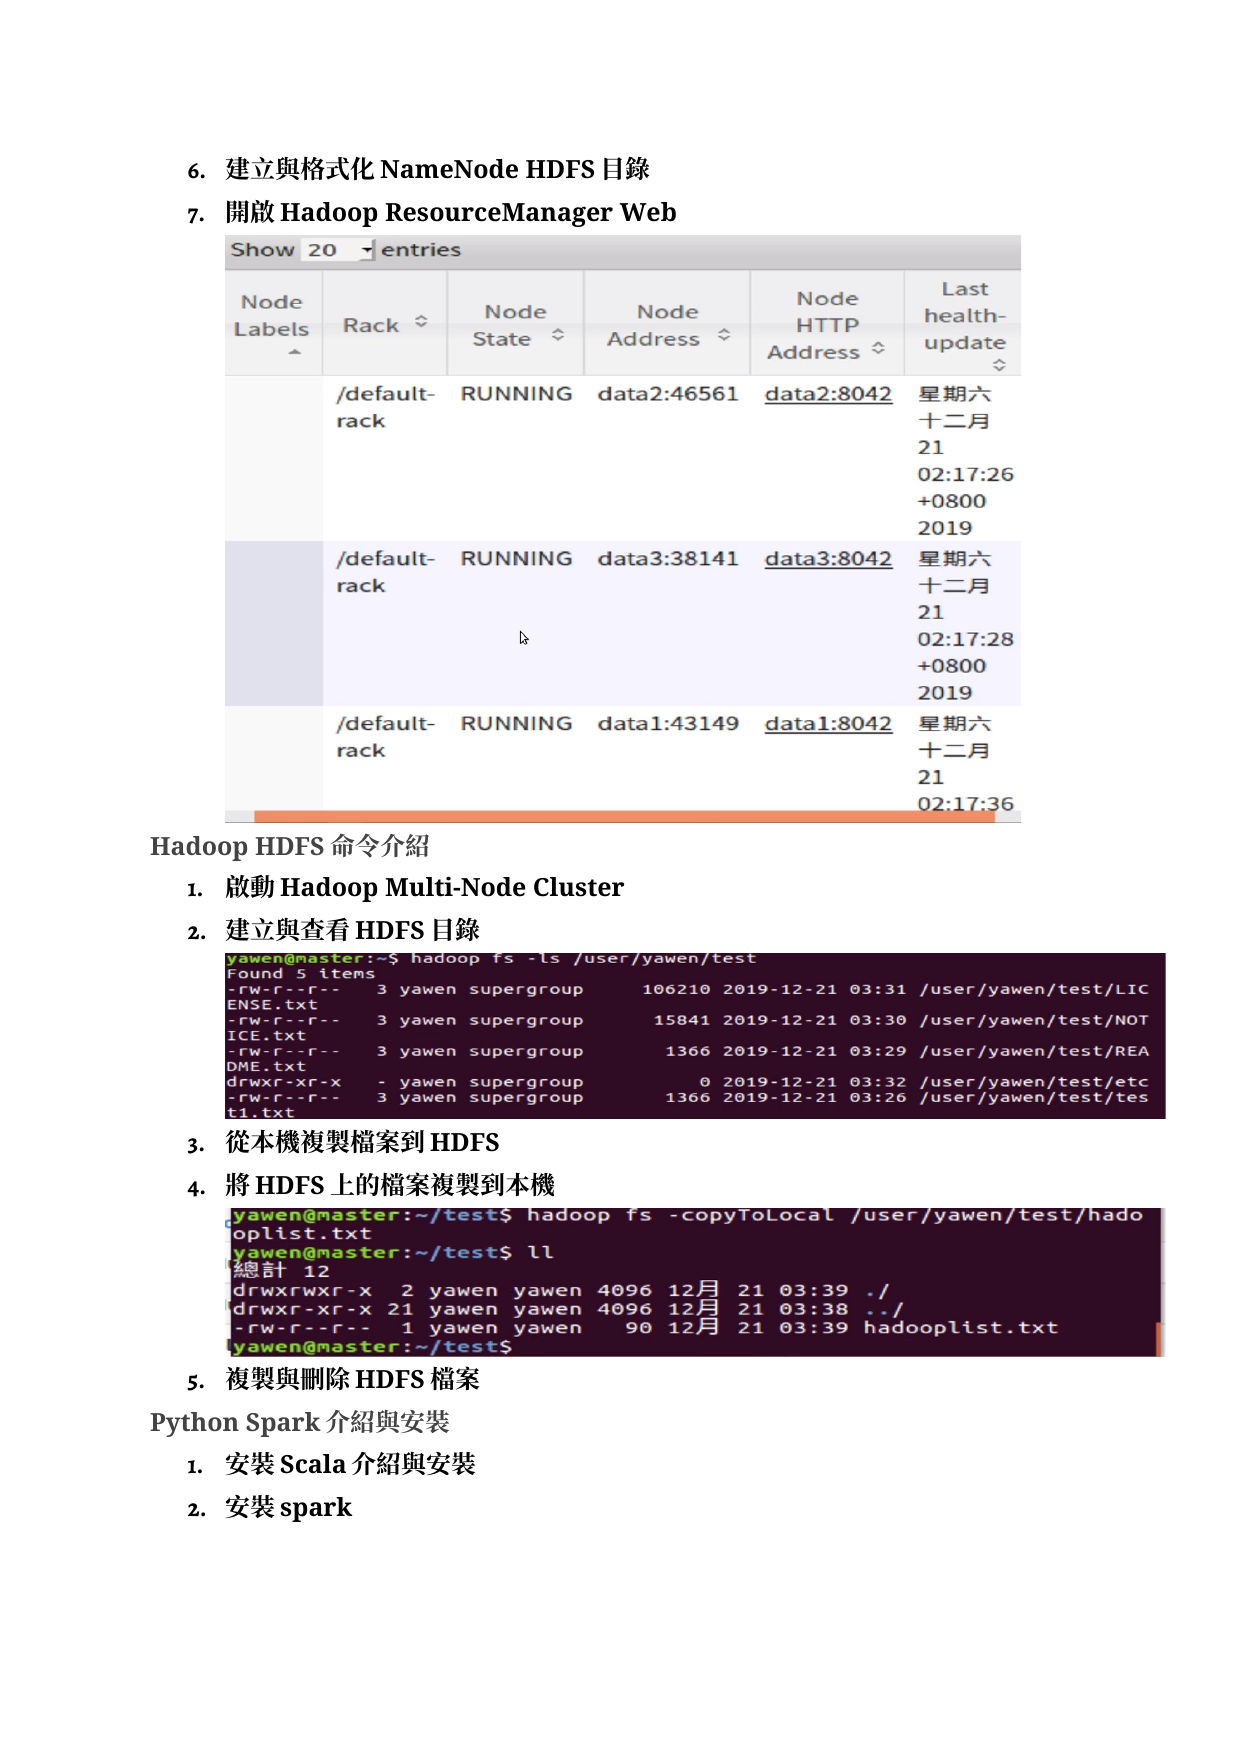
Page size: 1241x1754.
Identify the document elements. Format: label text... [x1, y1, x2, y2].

list 開啟Hadoop ResourceManager Web [187, 193, 1090, 230]
list 複製與刪除HDFS檔案 [187, 1360, 1090, 1397]
picture [225, 953, 1166, 1119]
list 啟動Hadoop Multi-Node Cluster [187, 868, 1090, 906]
list 建立與查看HDFS目錄 [187, 911, 1090, 948]
picture [225, 235, 1022, 823]
list 從本機複製檔案到HDFS [187, 1122, 1090, 1160]
list 建立與格式化NameNode HDFS目錄 [187, 150, 1090, 187]
list 將HDFS上的檔案複製到本機 [187, 1165, 1090, 1203]
list 安裝Scala介紹與安裝 [187, 1444, 1090, 1482]
picture [225, 1208, 1166, 1357]
list 安裝spark [187, 1487, 1090, 1524]
text Python Spark介紹與安裝 [150, 1403, 1090, 1439]
text Hadoop HDFS命令介紹 [150, 827, 1090, 863]
